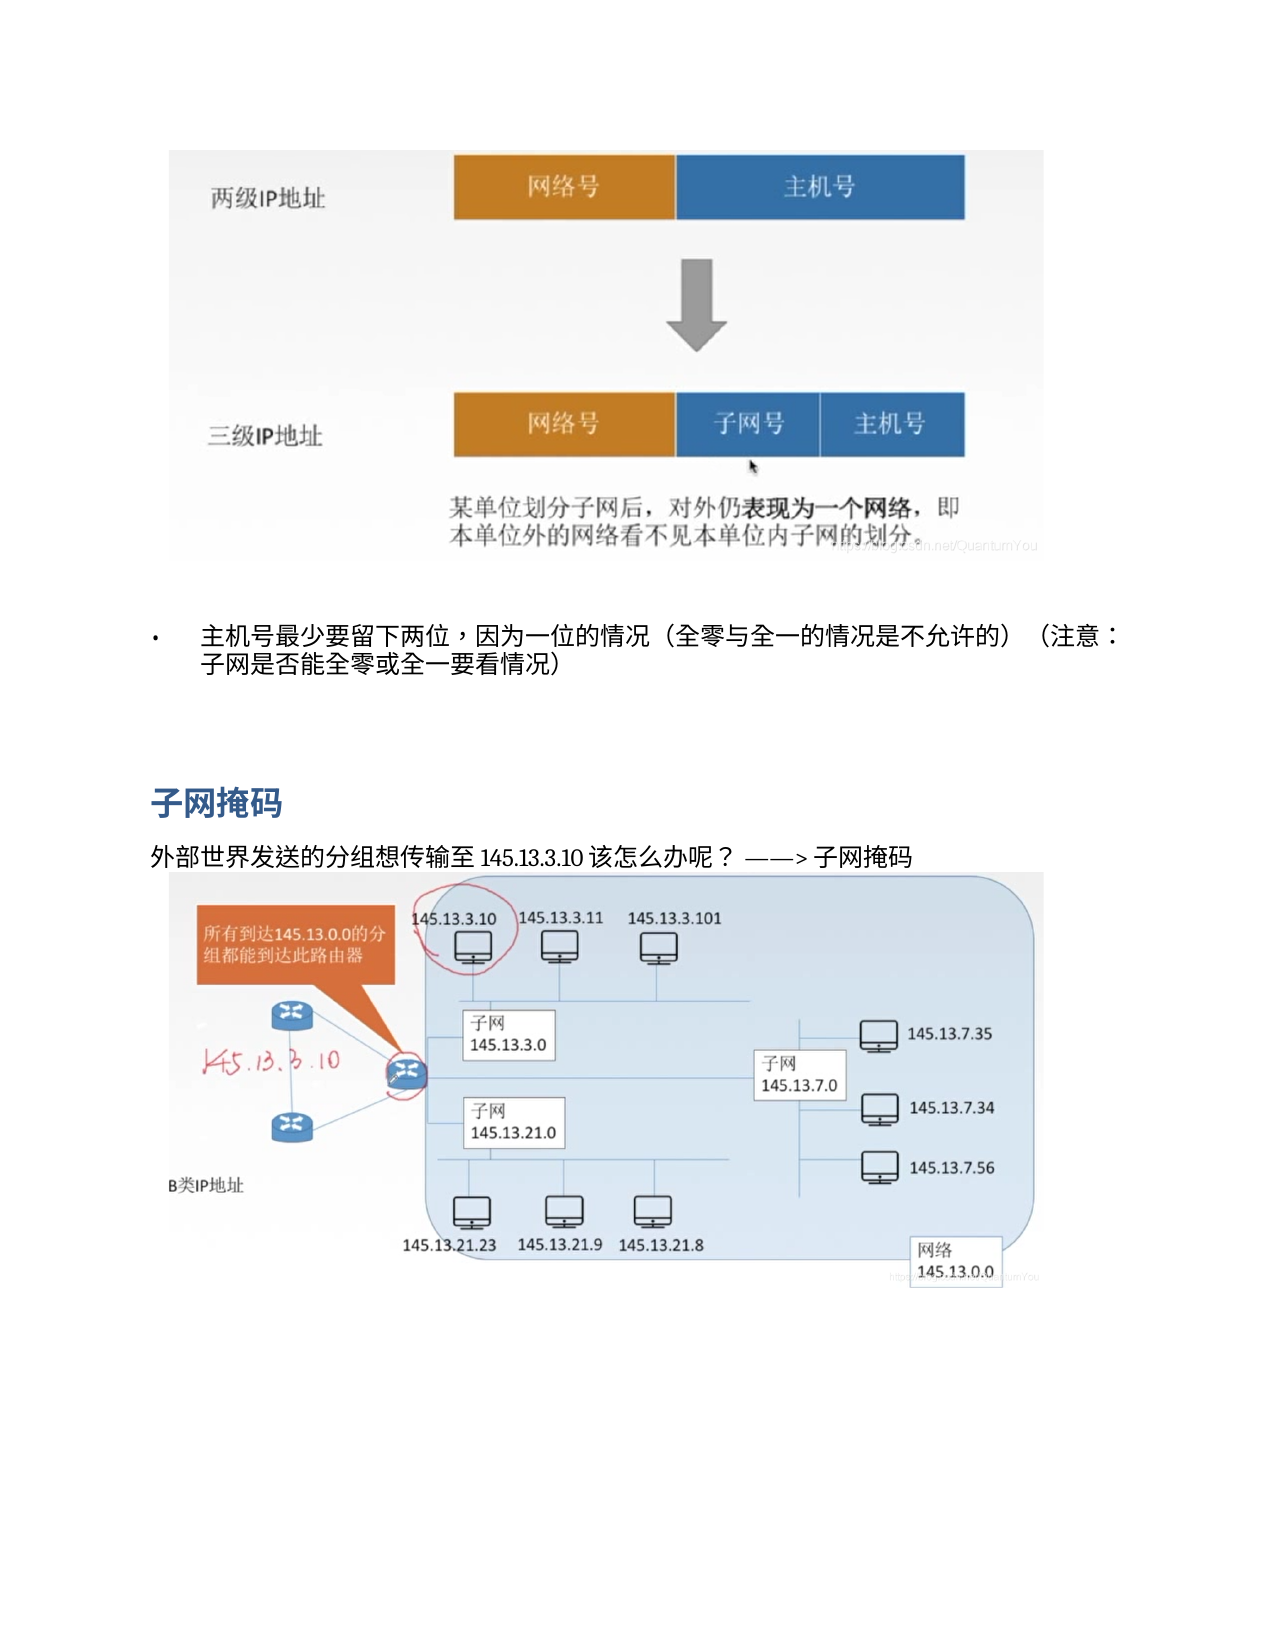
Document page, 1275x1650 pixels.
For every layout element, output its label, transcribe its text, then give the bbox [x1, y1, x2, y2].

picture [168, 872, 1044, 1288]
picture [168, 150, 1044, 561]
list 主机号最少要留下两位，因为一位的情况（全零与全一的情况是不允许的）（注意：子网是否能全零或全一要看情况） [150, 622, 1125, 680]
subtitle 子网掩码 [150, 779, 1125, 825]
